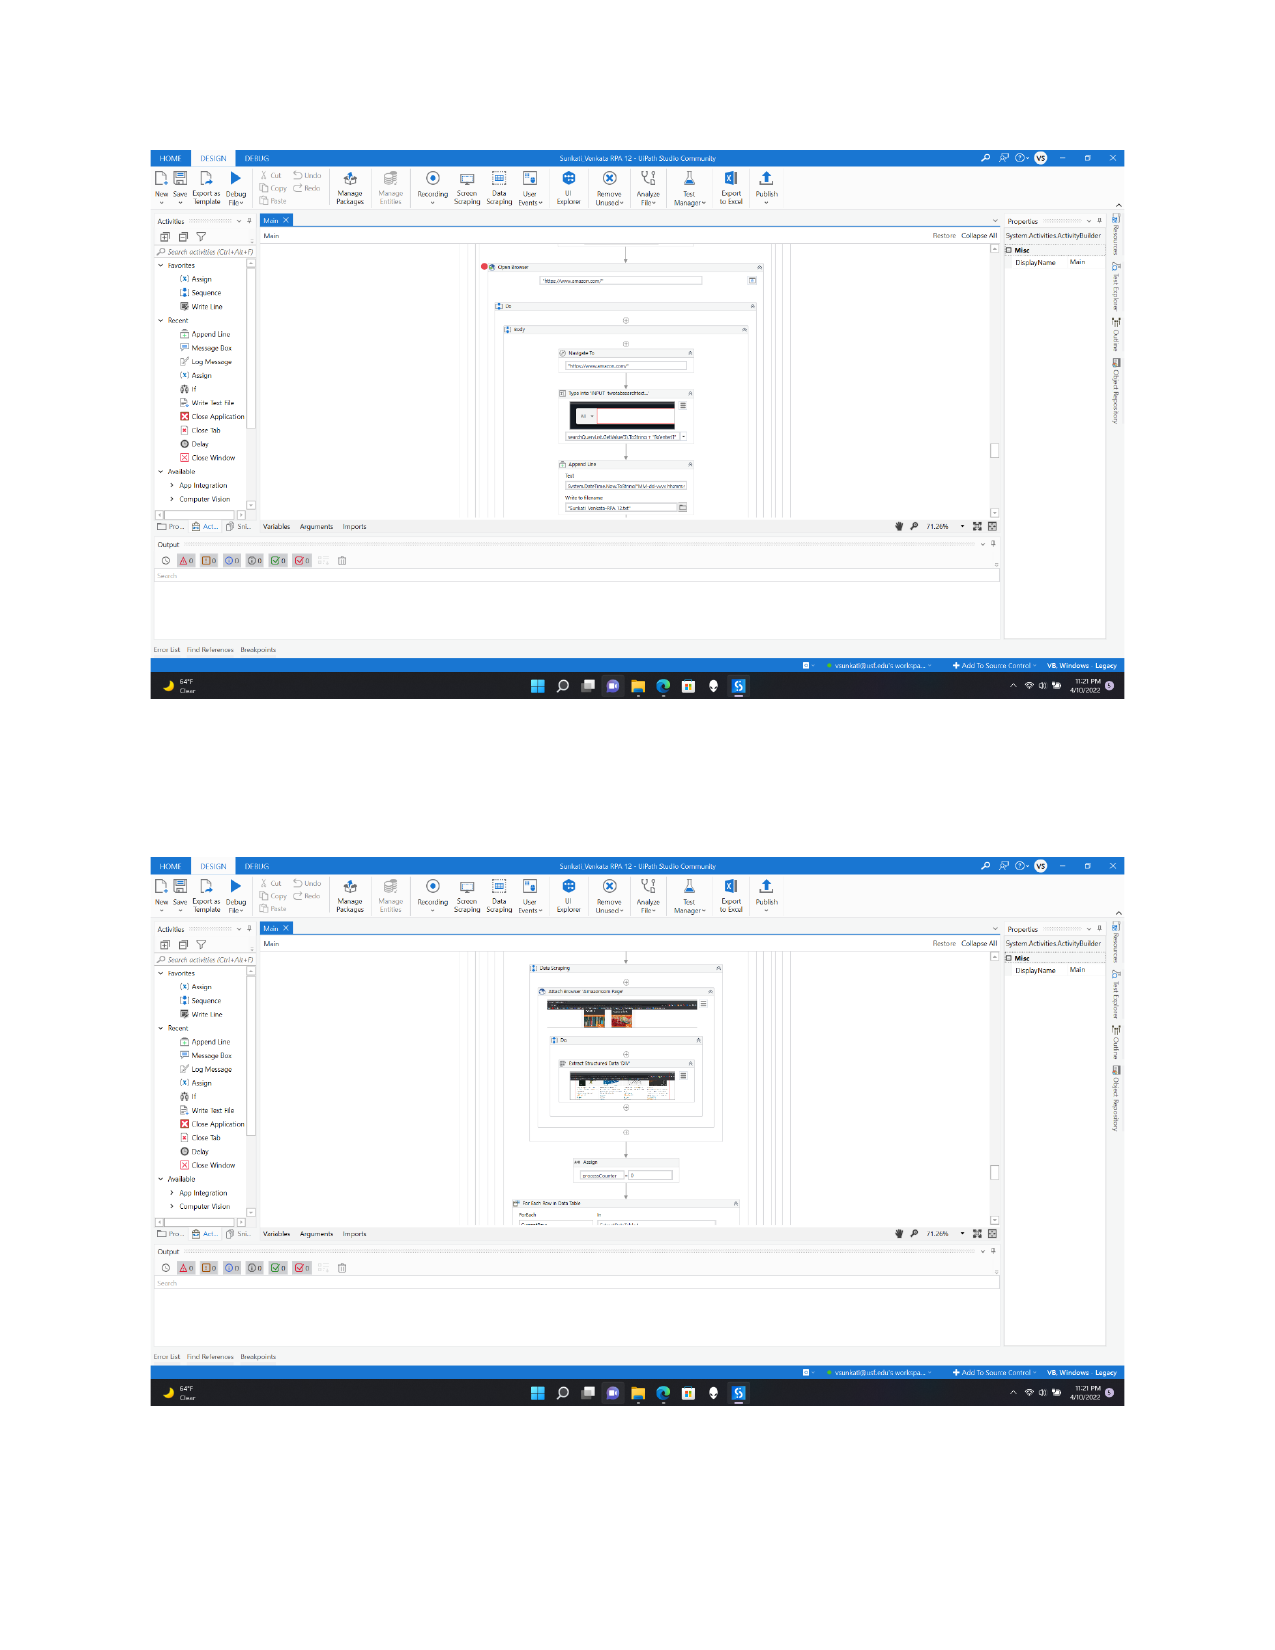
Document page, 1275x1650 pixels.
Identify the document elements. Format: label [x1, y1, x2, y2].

picture [150, 857, 1125, 1406]
picture [150, 150, 1125, 699]
